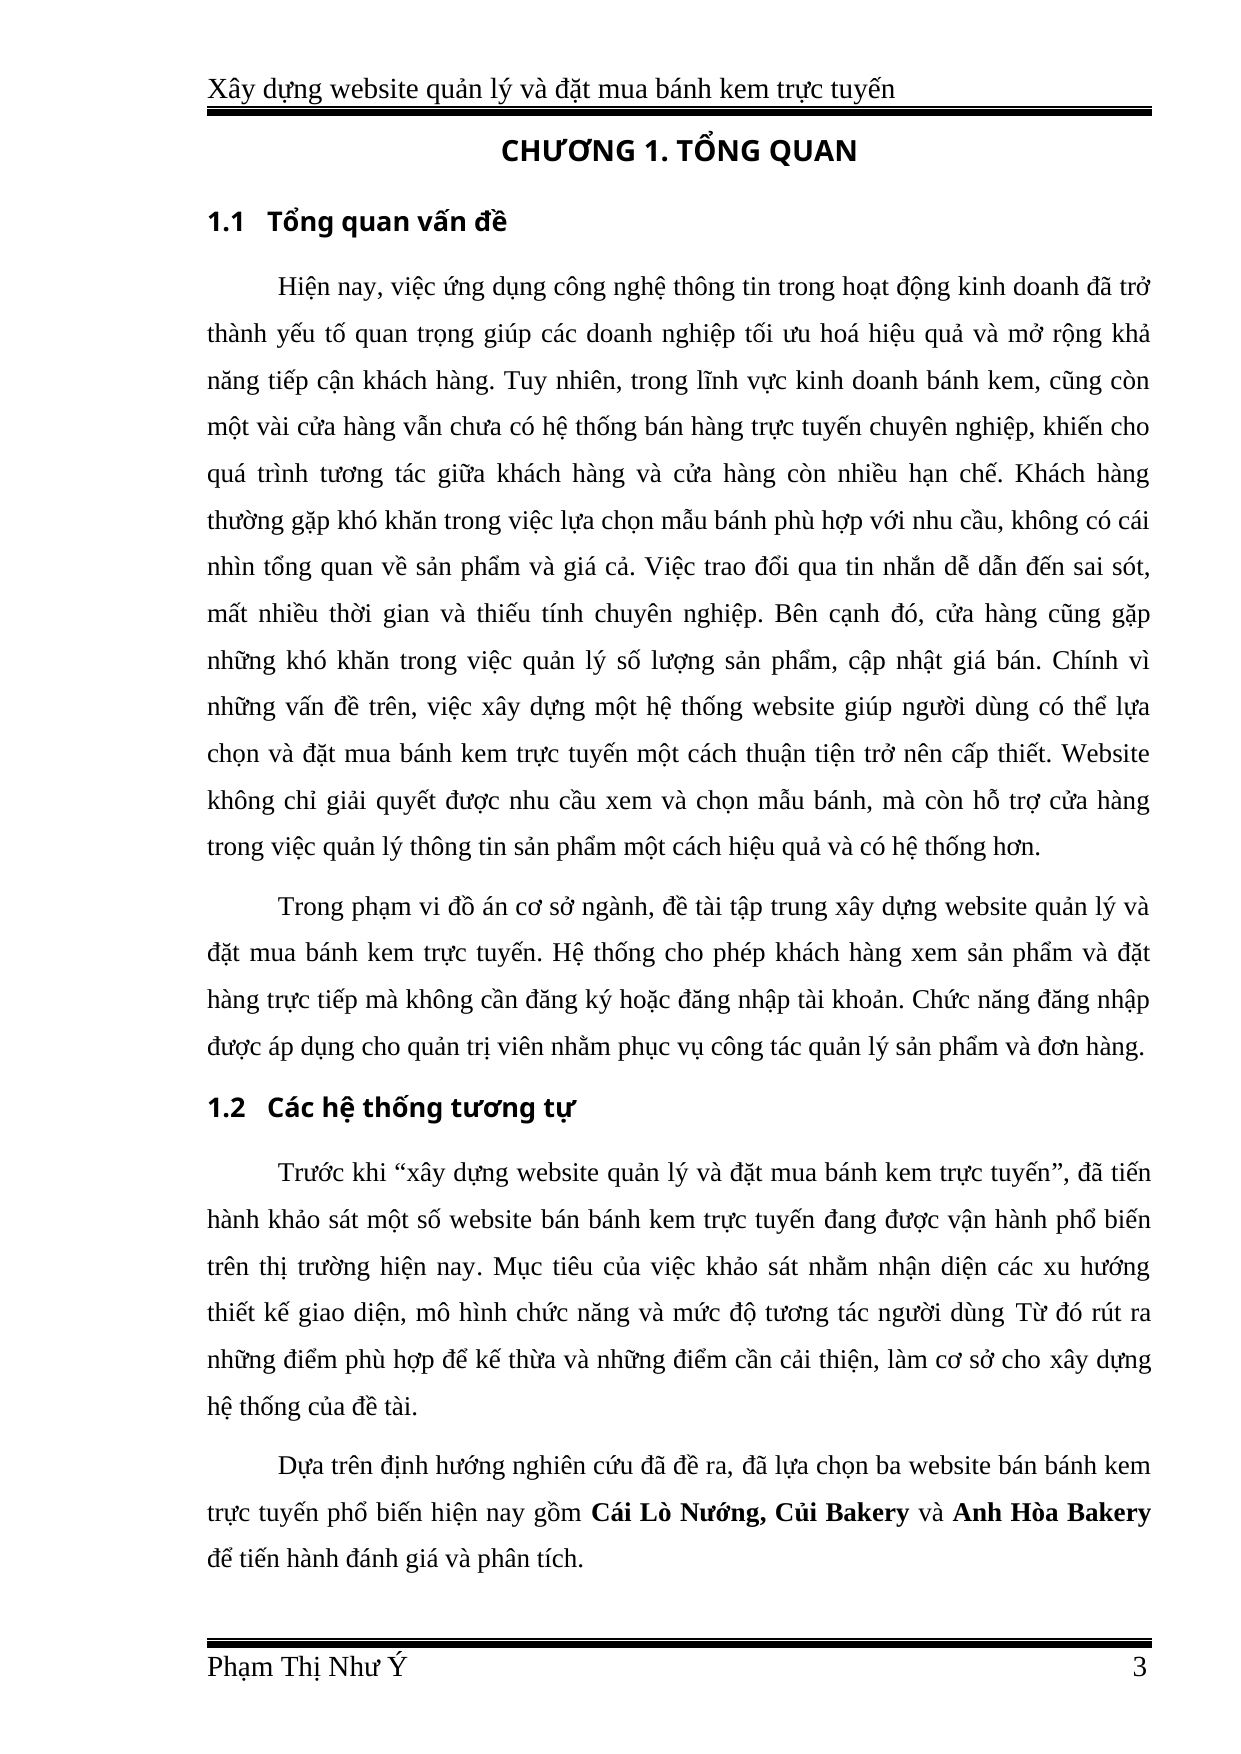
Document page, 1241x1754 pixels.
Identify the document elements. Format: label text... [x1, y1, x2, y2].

text Trước khi “xây dựng website quản lý và đặt mua bánh kem trực tuyến”, đã tiến hành khảo sát một số website bán bánh kem trực tuyến đang được vận hành phổ biến trên thị trường hiện nay. Mục tiêu của việc khảo sát nhằm nhận diện các xu hướng thiết kế giao diện, mô hình chức năng và mức độ tương tác người dùng Từ đó rút ra những điểm phù hợp để kế thừa và những điểm cần cải thiện, làm cơ sở cho xây dựng hệ thống của đề tài. [207, 1157, 1152, 1421]
text Trong phạm vi đồ án cơ sở ngành, đề tài tập trung xây dựng website quản lý và đặt mua bánh kem trực tuyến. Hệ thống cho phép khách hàng xem sản phẩm và đặt hàng trực tiếp mà không cần đăng ký hoặc đăng nhập tài khoản. Chức năng đăng nhập được áp dụng cho quản trị viên nhằm phục vụ công tác quản lý sản phẩm và đơn hàng. [207, 889, 1152, 1061]
text Dựa trên định hướng nghiên cứu đã đề ra, đã lựa chọn ba website bán bánh kem trực tuyến phổ biến hiện nay gồm Cái Lò Nướng, Củi Bakery và Anh Hòa Bakery để tiến hành đánh giá và phân tích. [207, 1449, 1152, 1573]
subtitle TỔNG QUAN [207, 131, 1152, 170]
text Hiện nay, việc ứng dụng công nghệ thông tin trong hoạt động kinh doanh đã trở thành yếu tố quan trọng giúp các doanh nghiệp tối ưu hoá hiệu quả và mở rộng khả năng tiếp cận khách hàng. Tuy nhiên, trong lĩnh vực kinh doanh bánh kem, cũng còn một vài cửa hàng vẫn chưa có hệ thống bán hàng trực tuyến chuyên nghiệp, khiến cho quá trình tương tác giữa khách hàng và cửa hàng còn nhiều hạn chế. Khách hàng thường gặp khó khăn trong việc lựa chọn mẫu bánh phù hợp với nhu cầu, không có cái nhìn tổng quan về sản phẩm và giá cả. Việc trao đổi qua tin nhắn dễ dẫn đến sai sót, mất nhiều thời gian và thiếu tính chuyên nghiệp. Bên cạnh đó, cửa hàng cũng gặp những khó khăn trong việc quản lý số lượng sản phẩm, cập nhật giá bán. Chính vì những vấn đề trên, việc xây dựng một hệ thống website giúp người dùng có thể lựa chọn và đặt mua bánh kem trực tuyến một cách thuận tiện trở nên cấp thiết. Website không chỉ giải quyết được nhu cầu xem và chọn mẫu bánh, mà còn hỗ trợ cửa hàng trong việc quản lý thông tin sản phẩm một cách hiệu quả và có hệ thống hơn. [207, 270, 1152, 862]
subtitle Các hệ thống tương tự [207, 1089, 1152, 1126]
subtitle Tổng quan vấn đề [207, 203, 1152, 239]
